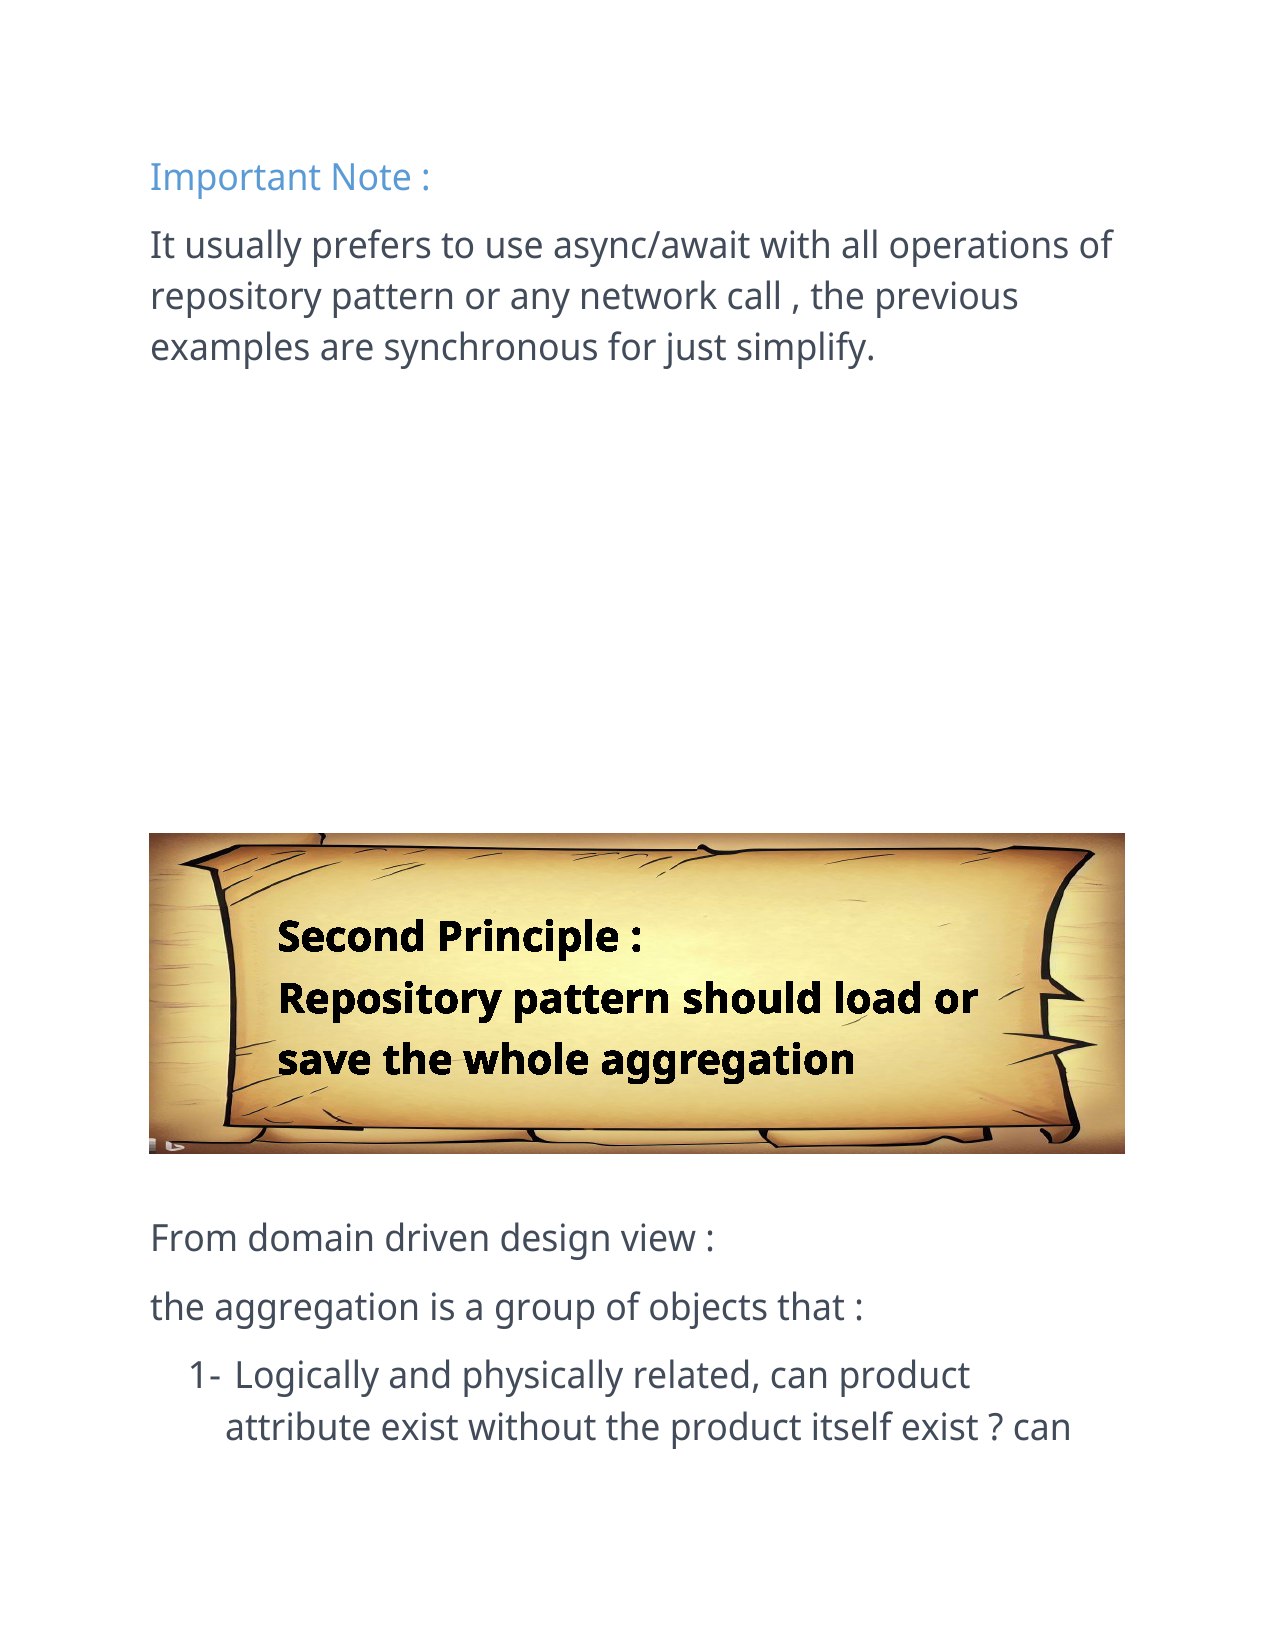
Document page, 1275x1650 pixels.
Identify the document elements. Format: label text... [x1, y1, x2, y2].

text From domain driven design view : [150, 1212, 1125, 1263]
text It usually prefers to use async/await with all operations of repository pattern or any network call , the previous examples are synchronous for just simplify. [150, 218, 1125, 372]
text Important Note : [150, 150, 1125, 201]
text the aggregation is a group of objects that : [150, 1280, 1125, 1331]
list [187, 1349, 1125, 1451]
